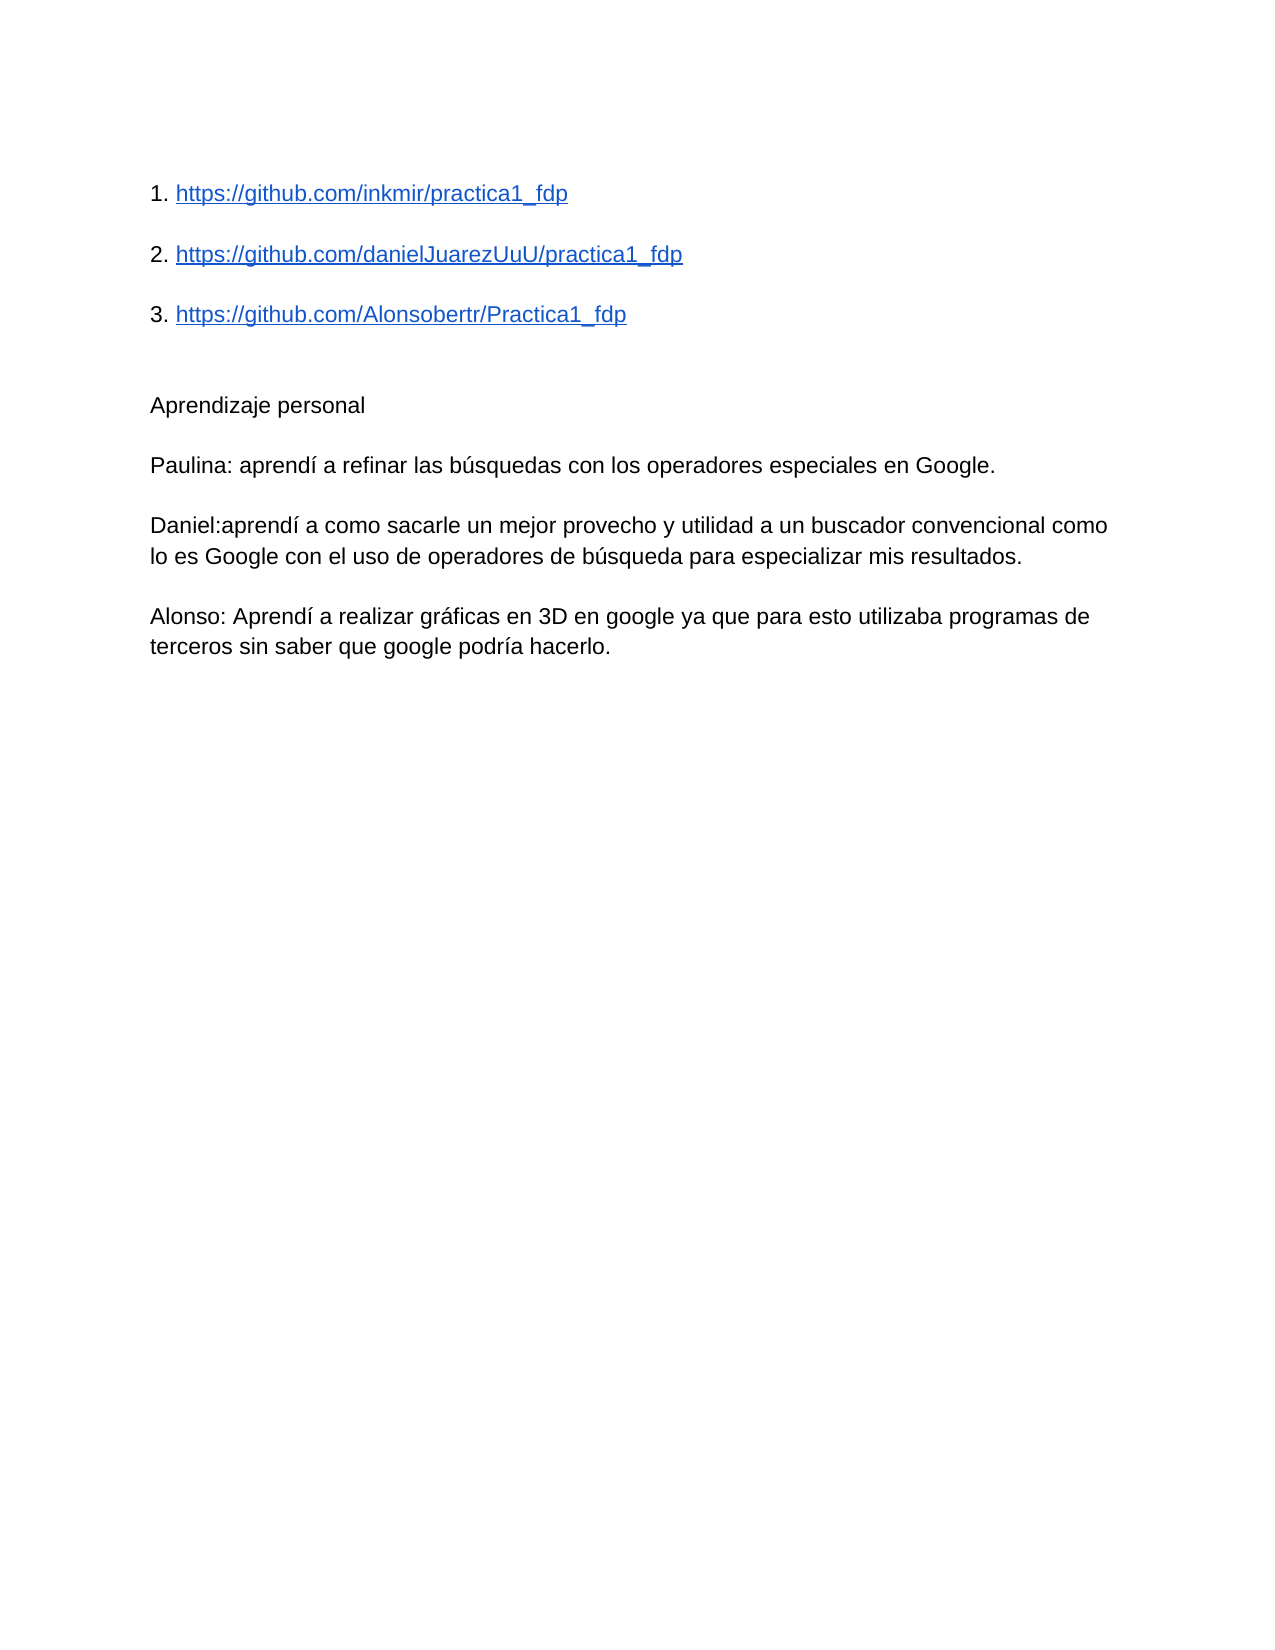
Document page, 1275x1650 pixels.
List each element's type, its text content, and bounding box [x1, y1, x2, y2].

text 1. https://github.com/inkmir/practica1_fdp [150, 180, 1125, 207]
text Alonso: Aprendí a realizar gráficas en 3D en google ya que para esto utilizaba programas de terceros sin saber que google podría hacerlo. [150, 603, 1125, 660]
text Paulina: aprendí a refinar las búsquedas con los operadores especiales en Google. [150, 452, 1125, 478]
text 2. https://github.com/danielJuarezUuU/practica1_fdp [150, 241, 1125, 267]
text 3. https://github.com/Alonsobertr/Practica1_fdp [150, 301, 1125, 327]
text Daniel:aprendí a como sacarle un mejor provecho y utilidad a un buscador convencional como lo es Google con el uso de operadores de búsqueda para especializar mis resultados. [150, 512, 1125, 569]
text Aprendizaje personal [150, 392, 1125, 418]
